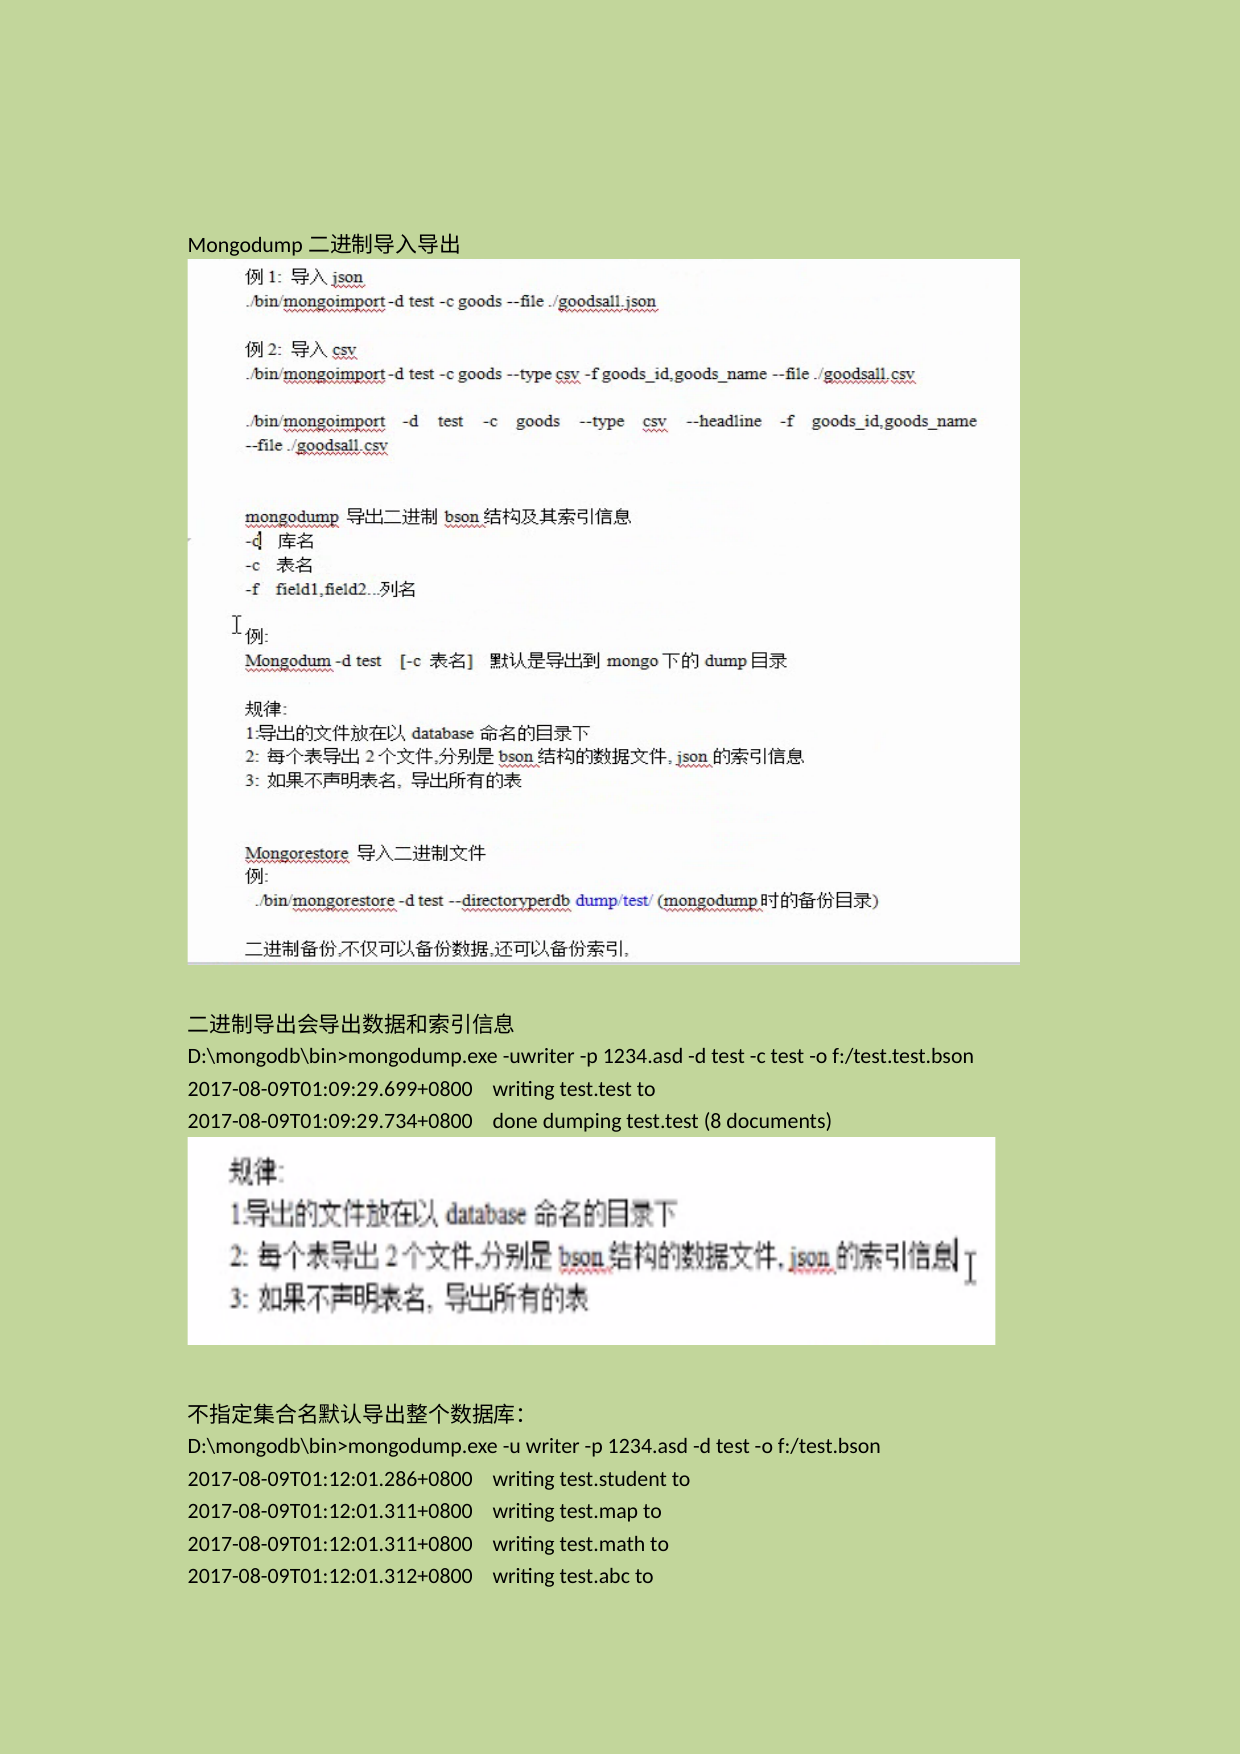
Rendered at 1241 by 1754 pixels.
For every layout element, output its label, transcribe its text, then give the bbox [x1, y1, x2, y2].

text 不指定集合名默认导出整个数据库： [187, 1397, 1053, 1429]
picture [187, 259, 1020, 965]
picture [187, 1137, 996, 1345]
text 二进制导出会导出数据和索引信息 [187, 1007, 1053, 1039]
text 2017-08-09T01:12:01.312+0800 writing test.abc to [187, 1559, 1053, 1592]
text 2017-08-09T01:12:01.311+0800 writing test.math to [187, 1527, 1053, 1559]
text 2017-08-09T01:09:29.699+0800 writing test.test to [187, 1072, 1053, 1104]
text Mongodump 二进制导入导出 [187, 227, 1053, 259]
text 2017-08-09T01:12:01.286+0800 writing test.student to [187, 1462, 1053, 1494]
text D:\mongodb\bin>mongodump.exe -u writer -p 1234.asd -d test -o f:/test.bson [187, 1429, 1053, 1462]
text D:\mongodb\bin>mongodump.exe -uwriter -p 1234.asd -d test -c test -o f:/test.test.bson [187, 1039, 1053, 1072]
text 2017-08-09T01:09:29.734+0800 done dumping test.test (8 documents) [187, 1104, 1053, 1137]
text 2017-08-09T01:12:01.311+0800 writing test.map to [187, 1494, 1053, 1527]
